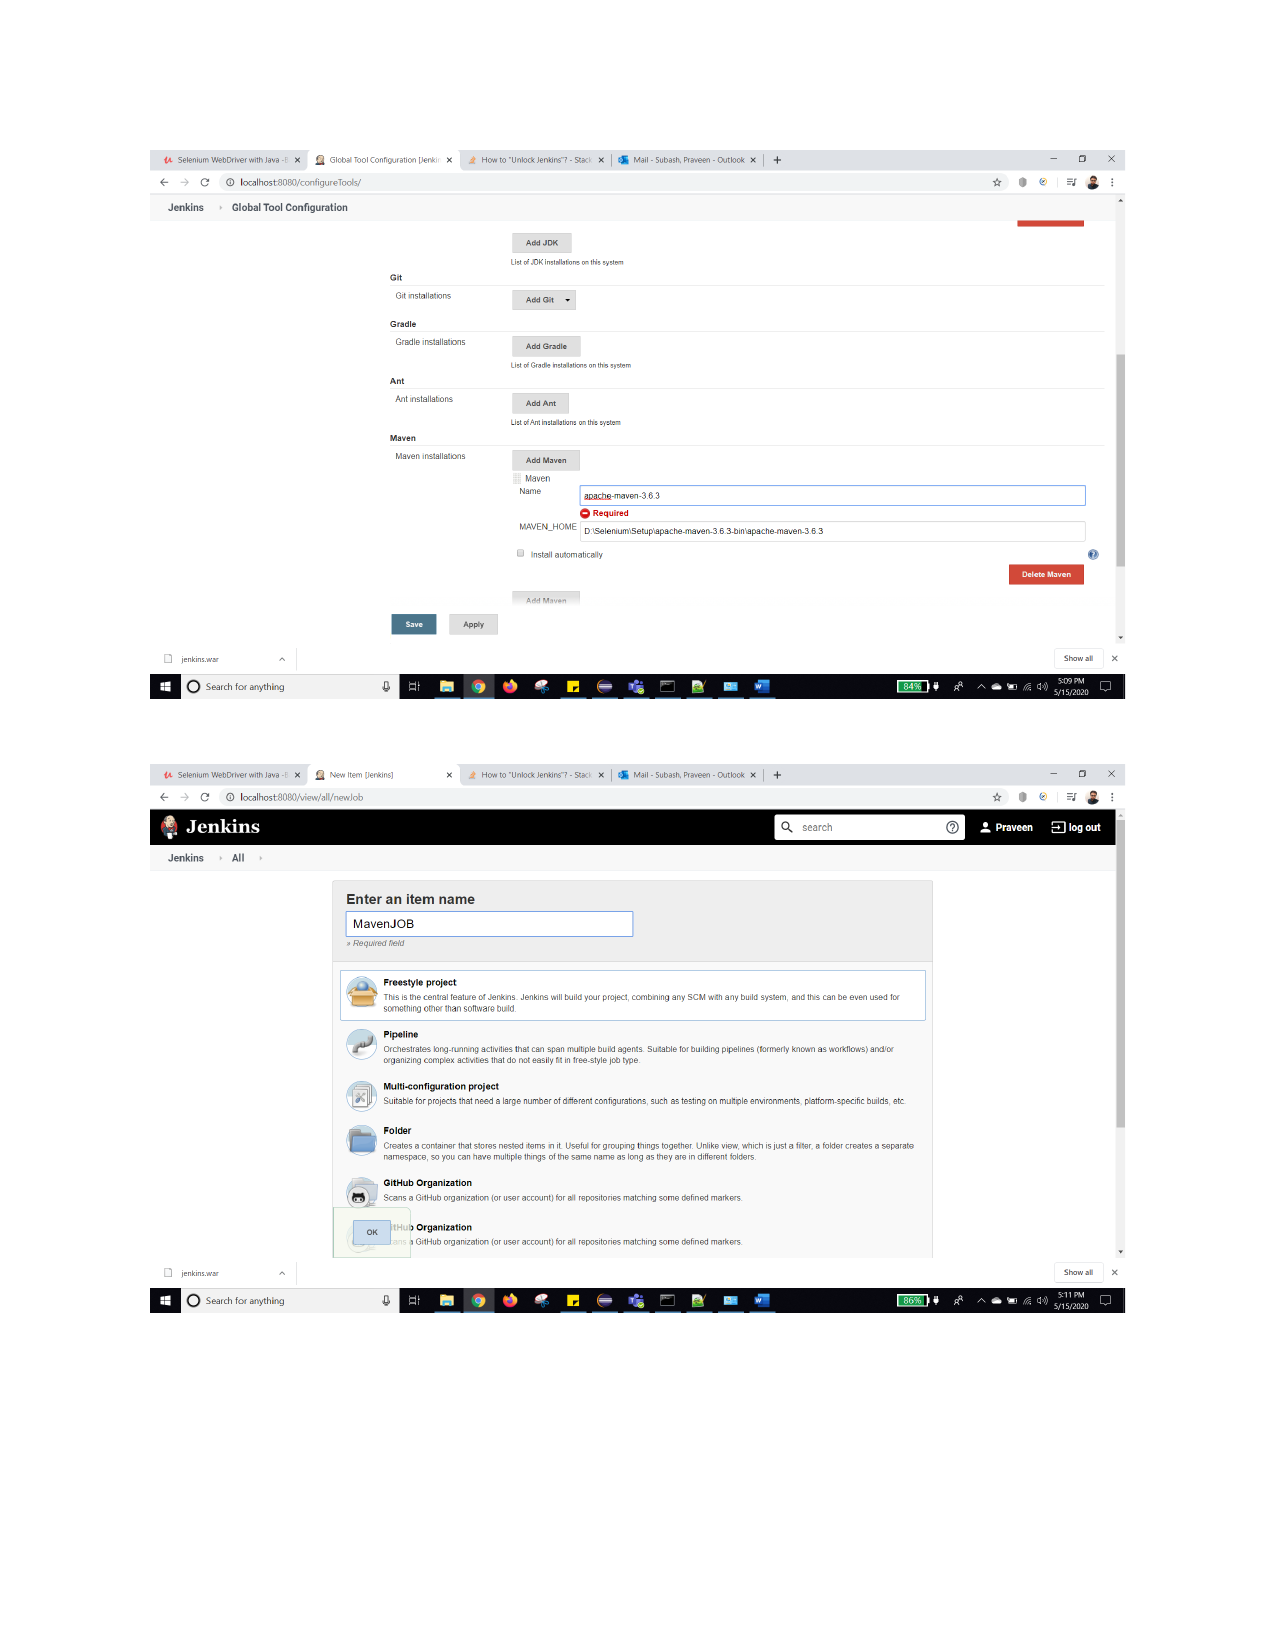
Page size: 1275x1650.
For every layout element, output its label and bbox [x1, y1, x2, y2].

picture [150, 150, 1125, 699]
picture [150, 764, 1125, 1313]
